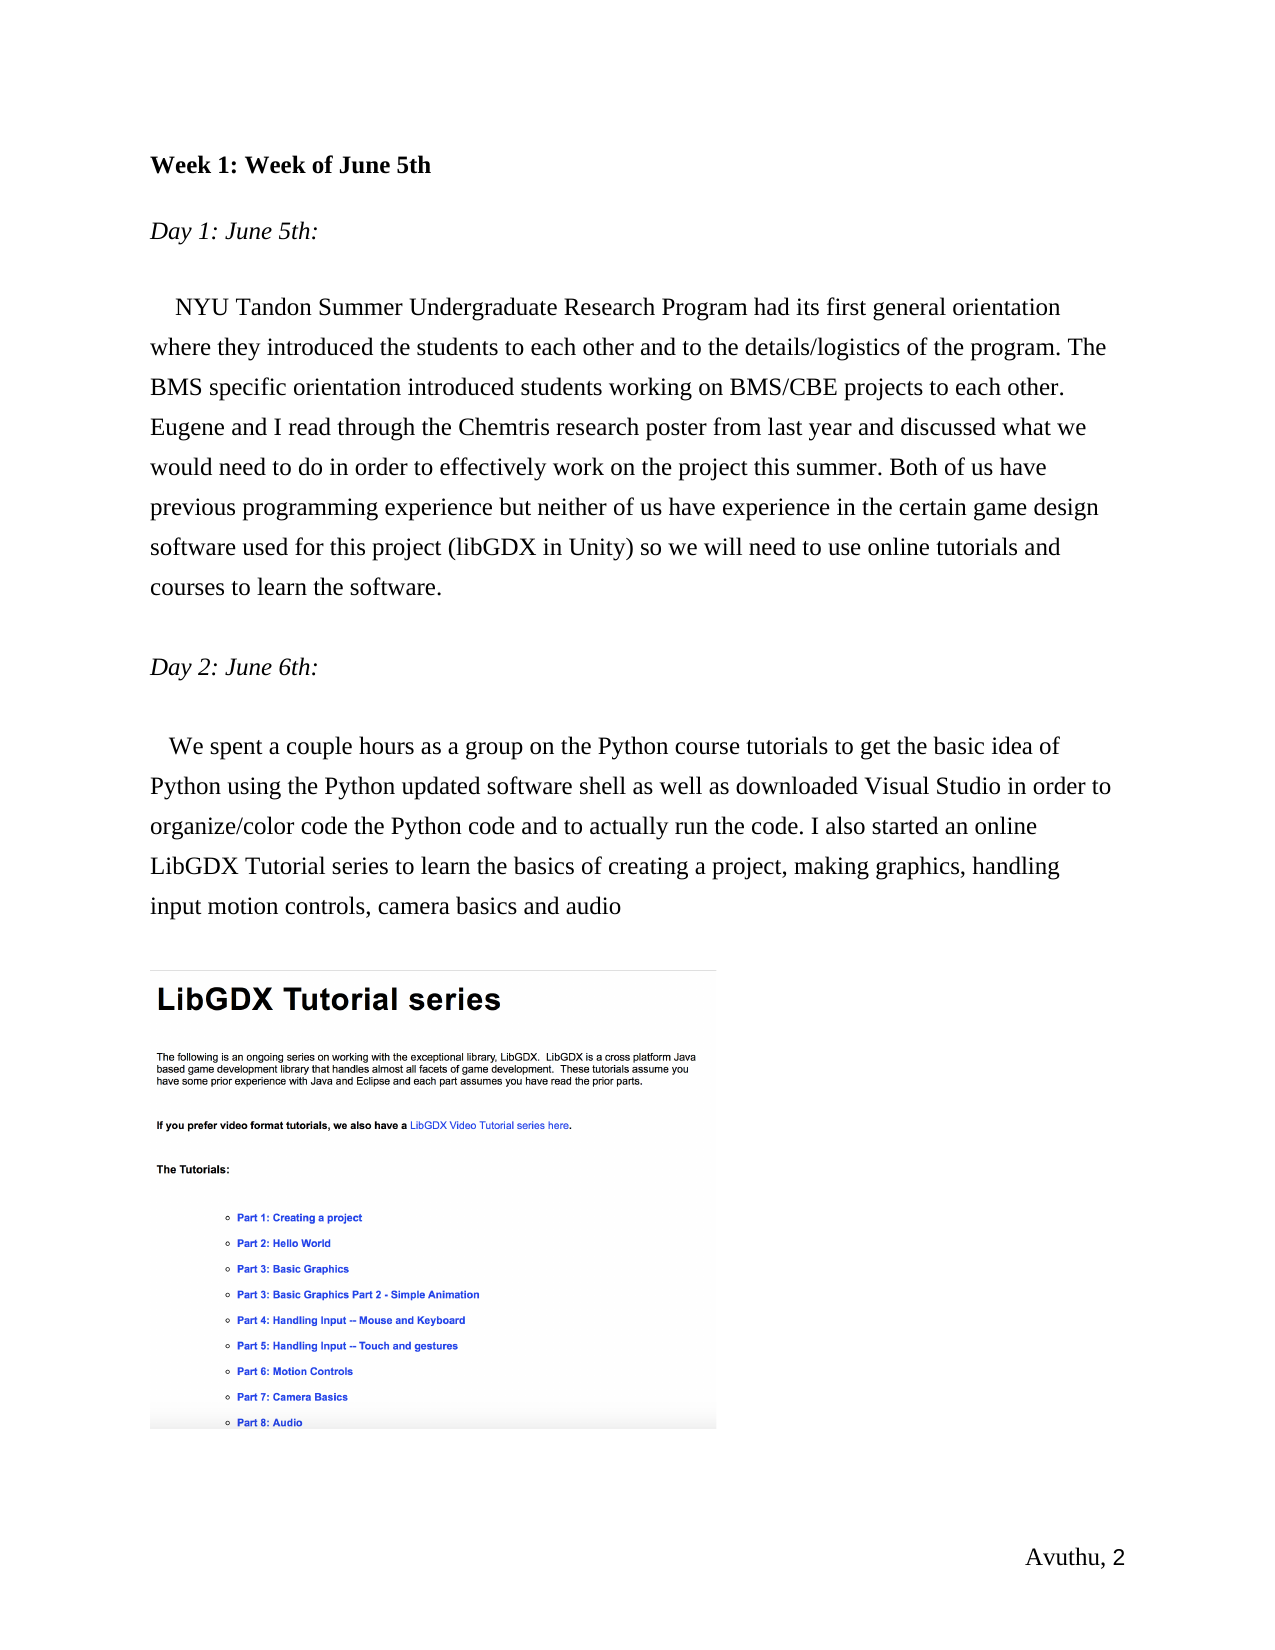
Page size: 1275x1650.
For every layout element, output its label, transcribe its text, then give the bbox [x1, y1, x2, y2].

text Day 1: June 5th: [150, 216, 1125, 245]
text Day 2: June 6th: [150, 652, 1125, 680]
picture [150, 970, 717, 1429]
text We spent a couple hours as a group on the Python course tutorials to get the basic idea of Python using the Python updated software shell as well as downloaded Visual Studio in order to organize/color code the Python code and to actually run the code. I also started an online LibGDX Tutorial series to learn the basics of creating a project, making graphics, handling input motion controls, camera basics and audio [150, 731, 1125, 920]
text Week 1: Week of June 5th [150, 150, 1125, 179]
text NYU Tandon Summer Undergraduate Research Program had its first general orientation where they introduced the students to each other and to the details/logistics of the program. The BMS specific orientation introduced students working on BMS/CBE projects to each other. Eugene and I read through the Chemtris research poster from last year and discussed what we would need to do in order to effectively work on the project this summer. Both of us have previous programming experience but neither of us have experience in the certain game design software used for this project (libGDX in Unity) so we will need to use online tutorials and courses to learn the software. [150, 292, 1125, 601]
